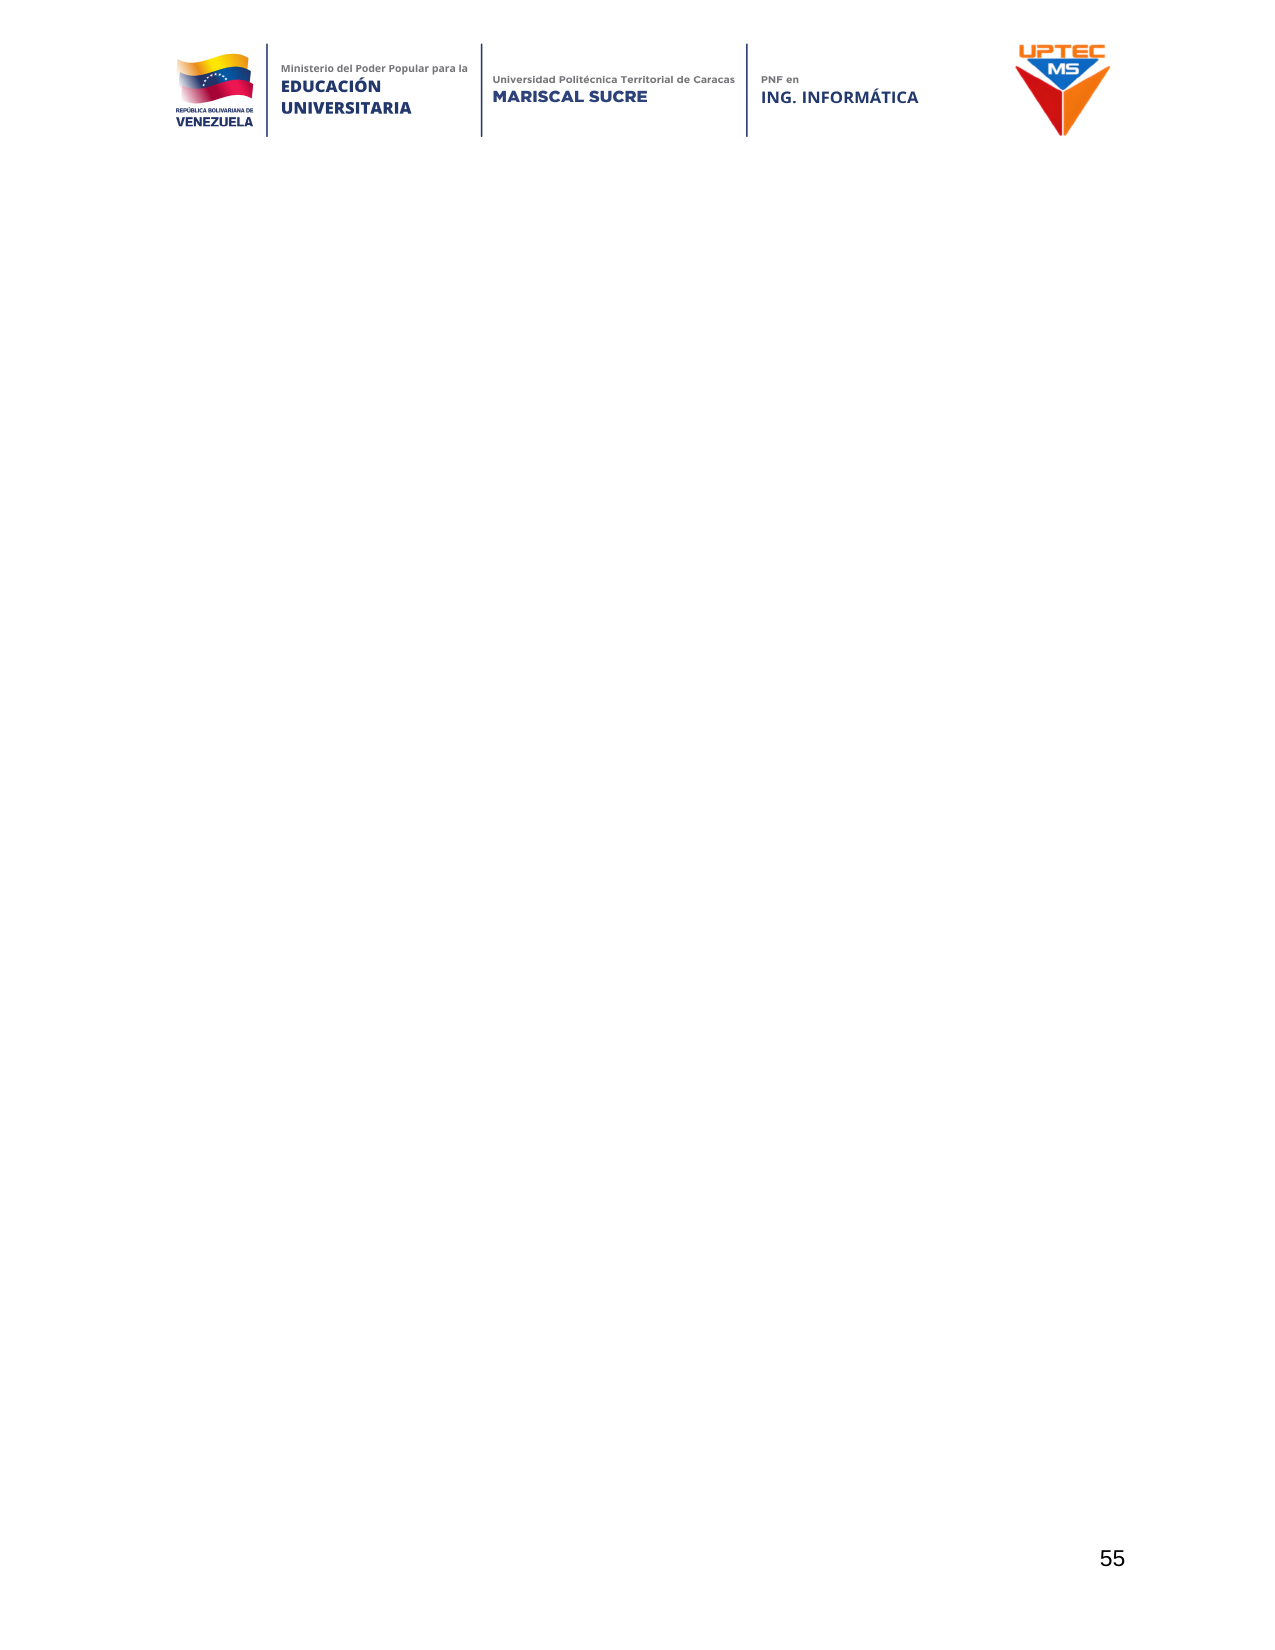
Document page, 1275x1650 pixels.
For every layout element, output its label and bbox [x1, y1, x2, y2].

picture [150, 18, 1125, 162]
